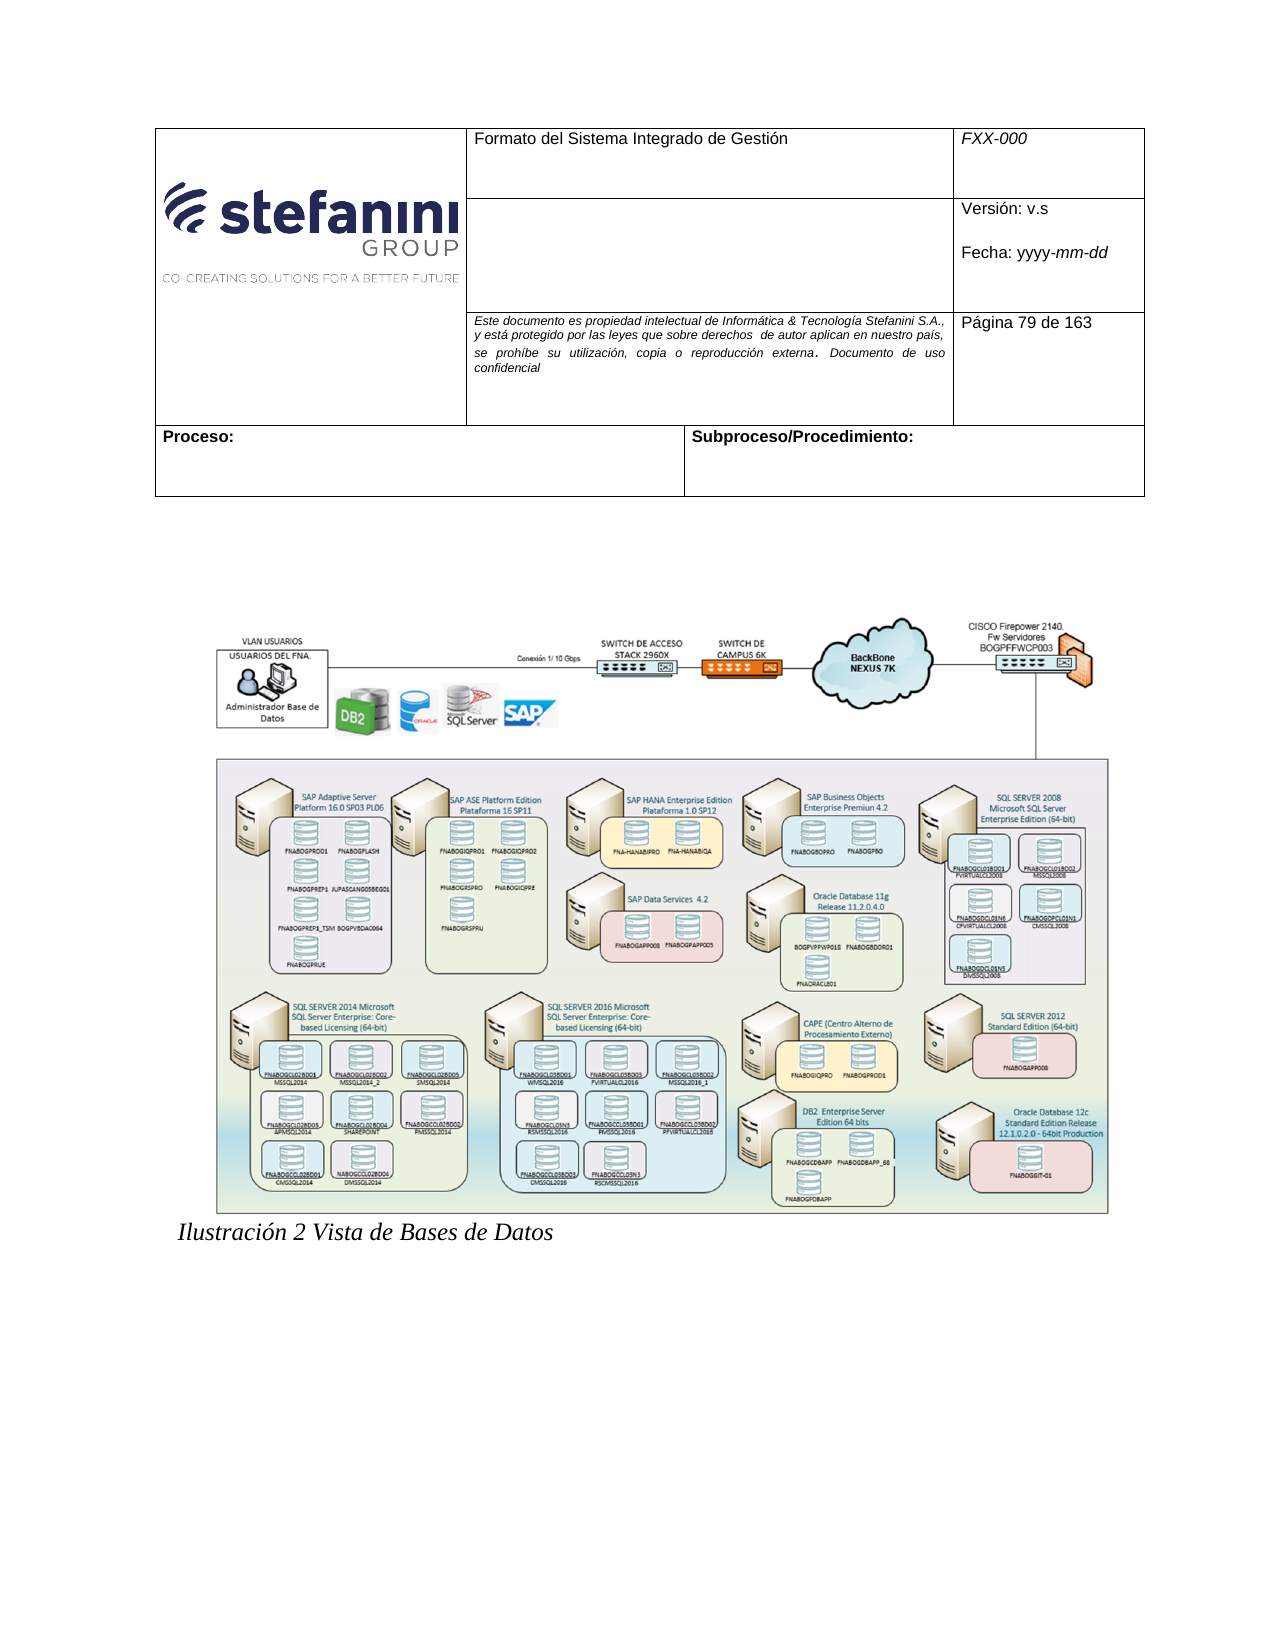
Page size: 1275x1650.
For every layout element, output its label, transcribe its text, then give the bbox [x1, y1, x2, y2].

picture [196, 599, 1115, 1218]
picture [162, 182, 460, 286]
